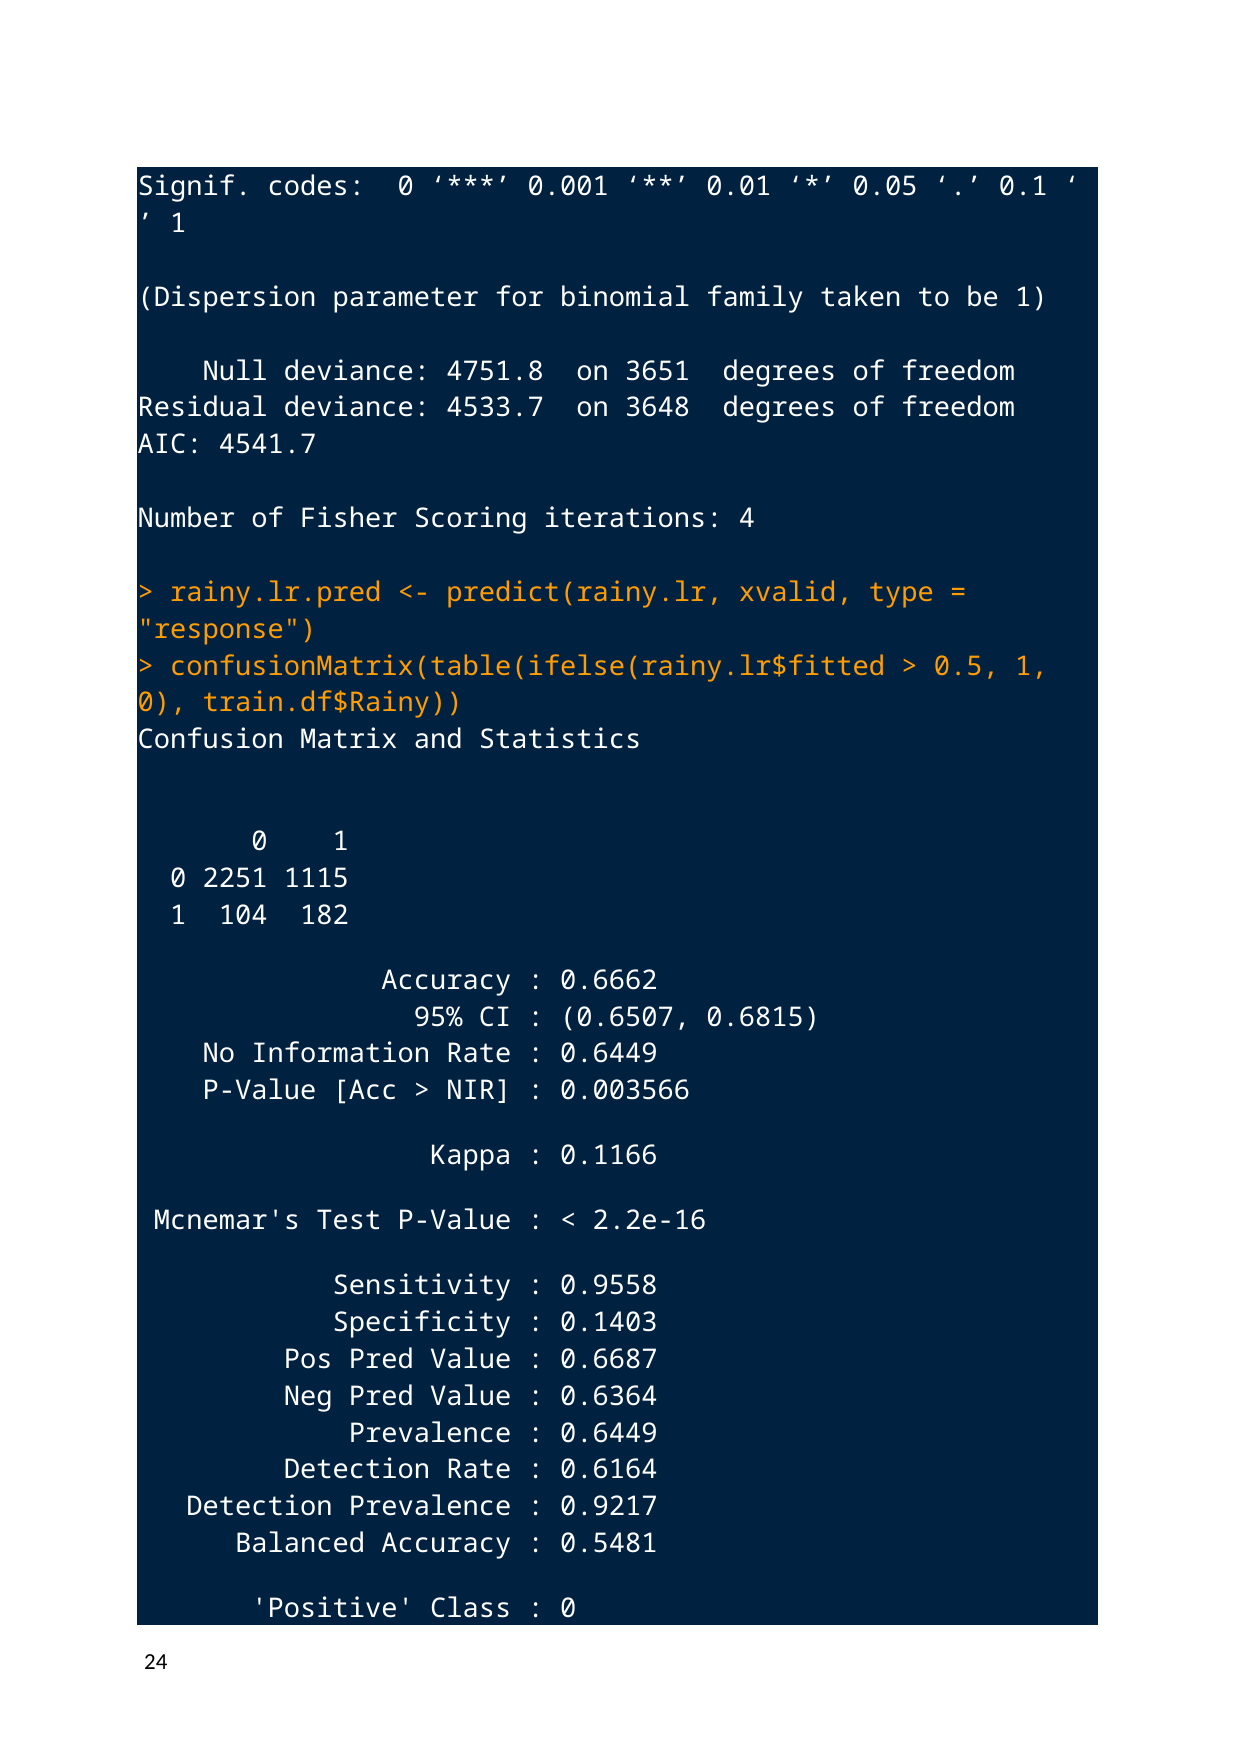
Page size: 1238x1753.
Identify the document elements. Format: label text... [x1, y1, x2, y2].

text Detection Prevalence : 0.9217 [137, 1487, 1098, 1524]
text Mcnemar's Test P-Value : < 2.2e-16 [137, 1201, 1098, 1237]
text 95% CI : (0.6507, 0.6815) [137, 997, 1098, 1034]
text 0 1 [137, 822, 1098, 858]
text Neg Pred Value : 0.6364 [137, 1376, 1098, 1413]
text Detection Rate : 0.6164 [137, 1450, 1098, 1487]
text Kappa : 0.1166 [137, 1136, 1098, 1173]
text Confusion Matrix and Statistics [137, 720, 1098, 757]
text 'Positive' Class : 0 [137, 1588, 1098, 1625]
text > confusionMatrix(table(ifelse(rainy.lr$fitted > 0.5, 1, 0), train.df$Rainy)) [137, 646, 1098, 720]
text Number of Fisher Scoring iterations: 4 [137, 498, 1098, 535]
text Accuracy : 0.6662 [137, 960, 1098, 997]
text Prevalence : 0.6449 [137, 1413, 1098, 1450]
text Signif. codes: 0 ‘***’ 0.001 ‘**’ 0.01 ‘*’ 0.05 ‘.’ 0.1 ‘ ’ 1 [137, 167, 1098, 240]
text Residual deviance: 4533.7 on 3648 degrees of freedom [137, 388, 1098, 425]
text 0 2251 1115 [137, 858, 1098, 895]
text Pos Pred Value : 0.6687 [137, 1339, 1098, 1376]
text 1 104 182 [137, 895, 1098, 932]
text Null deviance: 4751.8 on 3651 degrees of freedom [137, 351, 1098, 388]
text Sensitivity : 0.9558 [137, 1266, 1098, 1302]
text Balanced Accuracy : 0.5481 [137, 1524, 1098, 1561]
text > rainy.lr.pred <- predict(rainy.lr, xvalid, type = "response") [137, 572, 1098, 646]
text (Dispersion parameter for binomial family taken to be 1) [137, 277, 1098, 314]
text Specificity : 0.1403 [137, 1302, 1098, 1339]
text AIC: 4541.7 [137, 425, 1098, 462]
text P-Value [Acc > NIR] : 0.003566 [137, 1071, 1098, 1108]
text No Information Rate : 0.6449 [137, 1034, 1098, 1071]
